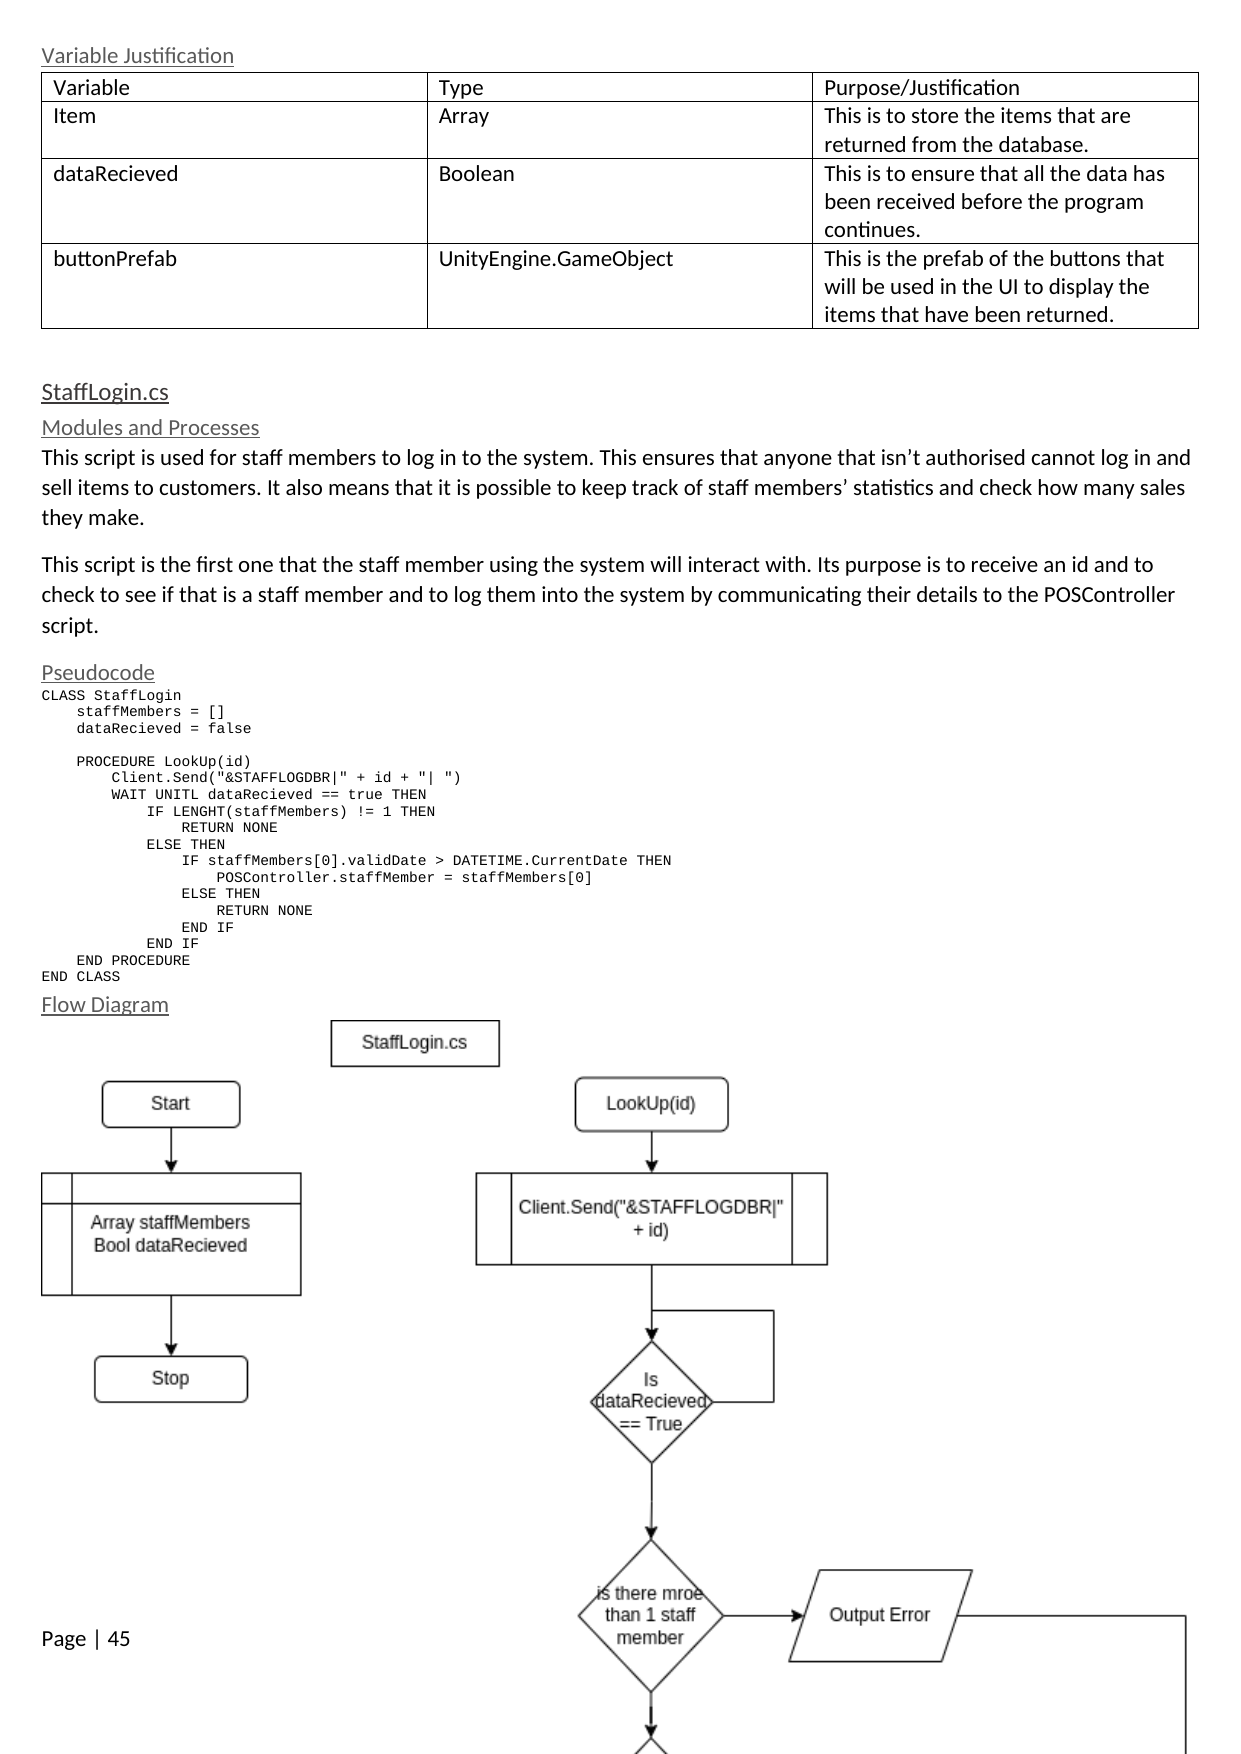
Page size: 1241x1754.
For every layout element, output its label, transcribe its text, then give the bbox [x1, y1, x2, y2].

text staffMembers = [] [41, 704, 1199, 721]
text CLASS StaffLogin [41, 688, 1199, 704]
text END IF [41, 936, 1199, 953]
text This script is the first one that the staff member using the system will interact with. Its purpose is to receive an id and to check to see if that is a staff member and to log them into the system by communicating their details to the POSController script. [41, 550, 1199, 639]
text IF staffMembers[0].validDate > DATETIME.CurrentDate THEN [41, 853, 1199, 870]
text IF LENGHT(staffMembers) != 1 THEN [41, 804, 1199, 820]
text END CLASS [41, 969, 1199, 986]
table_cell Item [42, 102, 427, 158]
table_header Variable [42, 73, 427, 101]
text RETURN NONE [41, 820, 1199, 837]
table_cell This is the prefab of the buttons that will be used in the UI to display the items that have been returned. [813, 244, 1198, 328]
subtitle Flow Diagram [41, 990, 1199, 1018]
table_cell dataRecieved [42, 159, 427, 243]
text This script is used for staff members to log in to the system. This ensures that anyone that isn’t authorised cannot log in and sell items to customers. It also means that it is possible to keep track of staff members’ statistics and check how many sales they make. [41, 443, 1199, 532]
table_header Type [428, 73, 812, 101]
table_cell Boolean [428, 159, 812, 243]
picture [41, 1020, 1199, 1754]
text ELSE THEN [41, 837, 1199, 853]
table_cell This is to ensure that all the data has been received before the program continues. [813, 159, 1198, 243]
subtitle StaffLogin.cs [41, 376, 1199, 406]
table_header Purpose/Justification [813, 73, 1198, 101]
table_cell UnityEngine.GameObject [428, 244, 812, 328]
text RETURN NONE [41, 903, 1199, 920]
text dataRecieved = false [41, 721, 1199, 738]
text PROCEDURE LookUp(id) [41, 754, 1199, 771]
table_cell Array [428, 102, 812, 158]
text WAIT UNITL dataRecieved == true THEN [41, 787, 1199, 804]
subtitle Modules and Processes [41, 413, 1199, 441]
text ELSE THEN [41, 887, 1199, 903]
subtitle Variable Justification [41, 41, 1199, 69]
subtitle Pseudocode [41, 658, 1199, 686]
text END PROCEDURE [41, 953, 1199, 969]
table_cell This is to store the items that are returned from the database. [813, 102, 1198, 158]
text Client.Send("&STAFFLOGDBR|" + id + "| ") [41, 771, 1199, 787]
table_cell buttonPrefab [42, 244, 427, 328]
text END IF [41, 920, 1199, 936]
text POSController.staffMember = staffMembers[0] [41, 870, 1199, 887]
